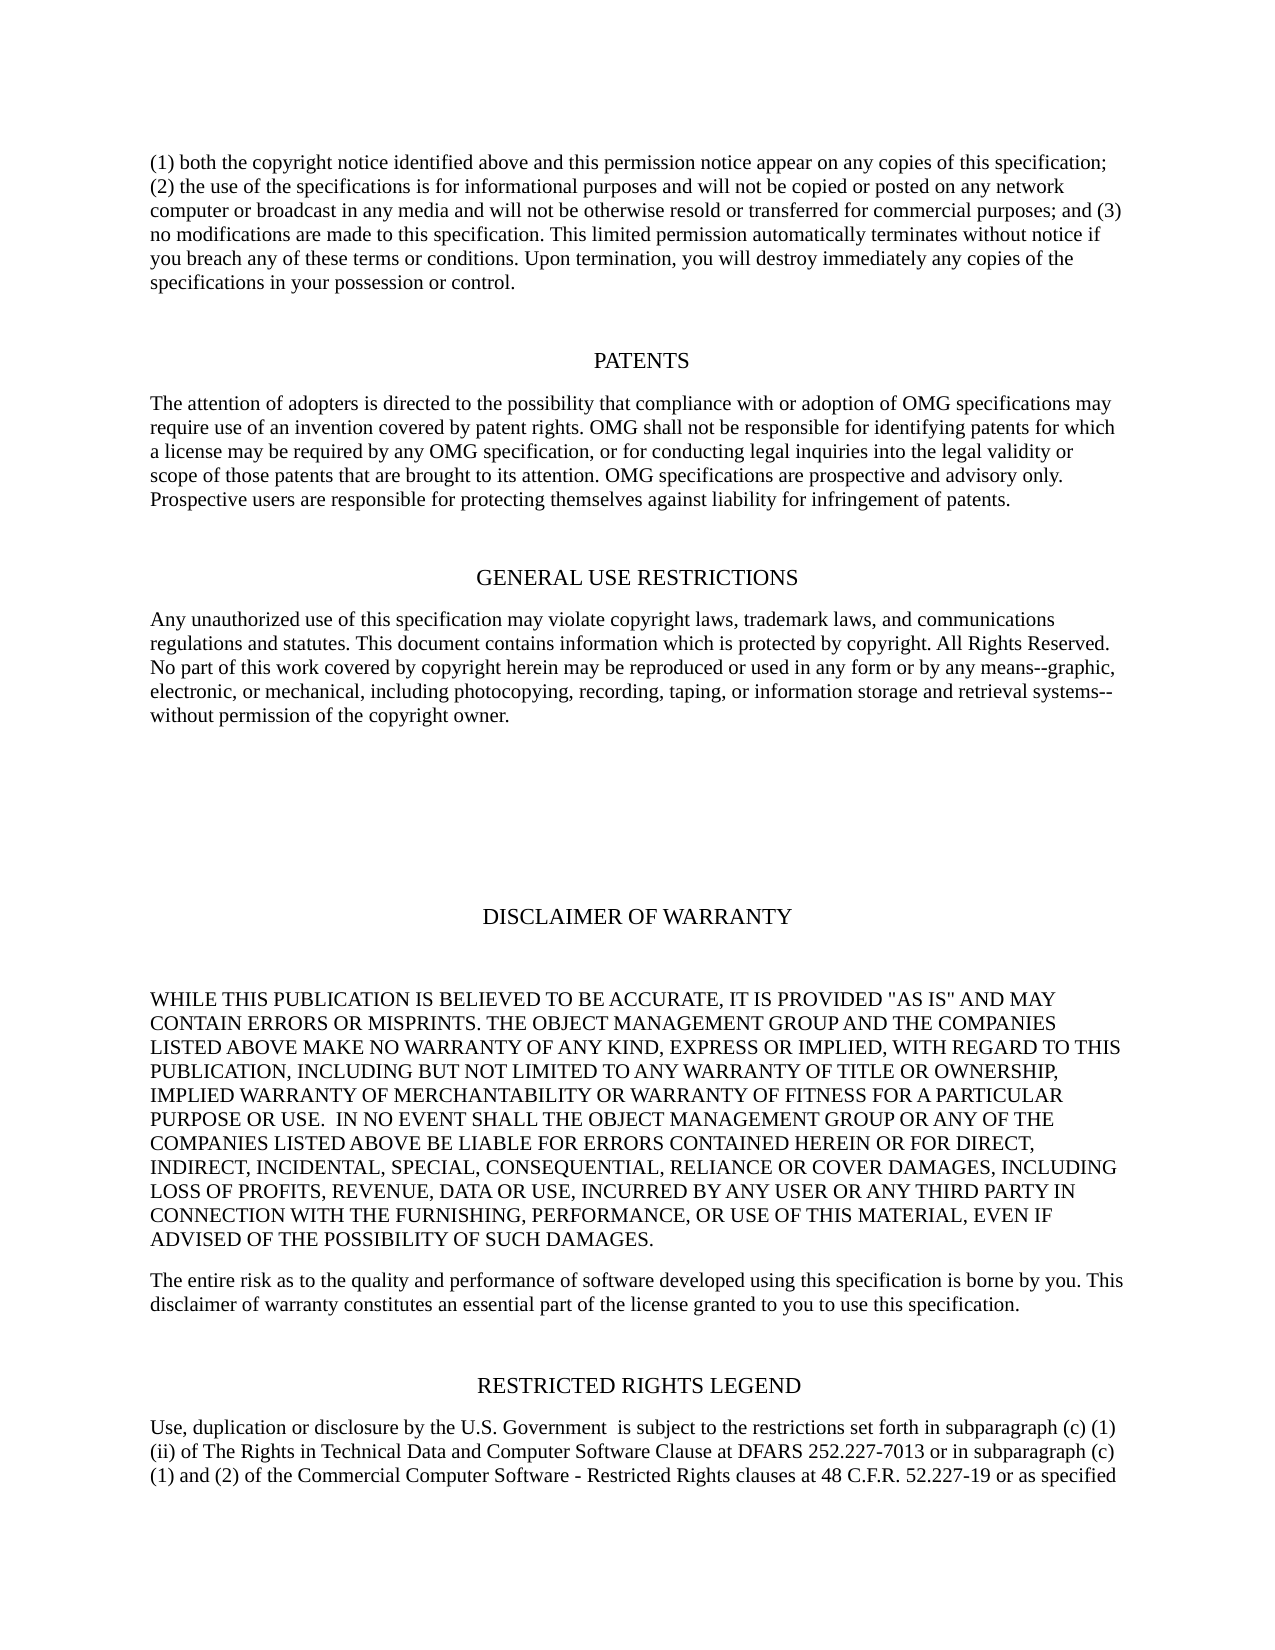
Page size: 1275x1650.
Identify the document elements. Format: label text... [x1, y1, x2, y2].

text Any unauthorized use of this specification may violate copyright laws, trademark laws, and communications regulations and statutes. This document contains information which is protected by copyright. All Rights Reserved. No part of this work covered by copyright herein may be reproduced or used in any form or by any means--graphic, electronic, or mechanical, including photocopying, recording, taping, or information storage and retrieval systems--without permission of the copyright owner. [150, 607, 1125, 727]
text The entire risk as to the quality and performance of software developed using this specification is borne by you. This disclaimer of warranty constitutes an essential part of the license granted to you to use this specification. [150, 1268, 1125, 1316]
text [150, 1415, 1125, 1487]
text RESTRICTED RIGHTS LEGEND [153, 1372, 1125, 1398]
text The attention of adopters is directed to the possibility that compliance with or adoption of OMG specifications may require use of an invention covered by patent rights. OMG shall not be responsible for identifying patents for which a license may be required by any OMG specification, or for conducting legal inquiries into the legal validity or scope of those patents that are brought to its attention. OMG specifications are prospective and advisory only. Prospective users are responsible for protecting themselves against liability for infringement of patents. [150, 391, 1125, 511]
text PATENTS [158, 348, 1125, 374]
text GENERAL USE RESTRICTIONS [150, 564, 1125, 591]
text WHILE THIS PUBLICATION IS BELIEVED TO BE ACCURATE, IT IS PROVIDED "AS IS" AND MAY CONTAIN ERRORS OR MISPRINTS. THE OBJECT MANAGEMENT GROUP AND THE COMPANIES LISTED ABOVE MAKE NO WARRANTY OF ANY KIND, EXPRESS OR IMPLIED, WITH REGARD TO THIS PUBLICATION, INCLUDING BUT NOT LIMITED TO ANY WARRANTY OF TITLE OR OWNERSHIP, IMPLIED WARRANTY OF MERCHANTABILITY OR WARRANTY OF FITNESS FOR A PARTICULAR PURPOSE OR USE. IN NO EVENT SHALL THE OBJECT MANAGEMENT GROUP OR ANY OF THE COMPANIES LISTED ABOVE BE LIABLE FOR ERRORS CONTAINED HEREIN OR FOR DIRECT, INDIRECT, INCIDENTAL, SPECIAL, CONSEQUENTIAL, RELIANCE OR COVER DAMAGES, INCLUDING LOSS OF PROFITS, REVENUE, DATA OR USE, INCURRED BY ANY USER OR ANY THIRD PARTY IN CONNECTION WITH THE FURNISHING, PERFORMANCE, OR USE OF THIS MATERIAL, EVEN IF ADVISED OF THE POSSIBILITY OF SUCH DAMAGES. [150, 987, 1125, 1251]
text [150, 150, 1125, 294]
text DISCLAIMER OF WARRANTY [150, 903, 1125, 929]
